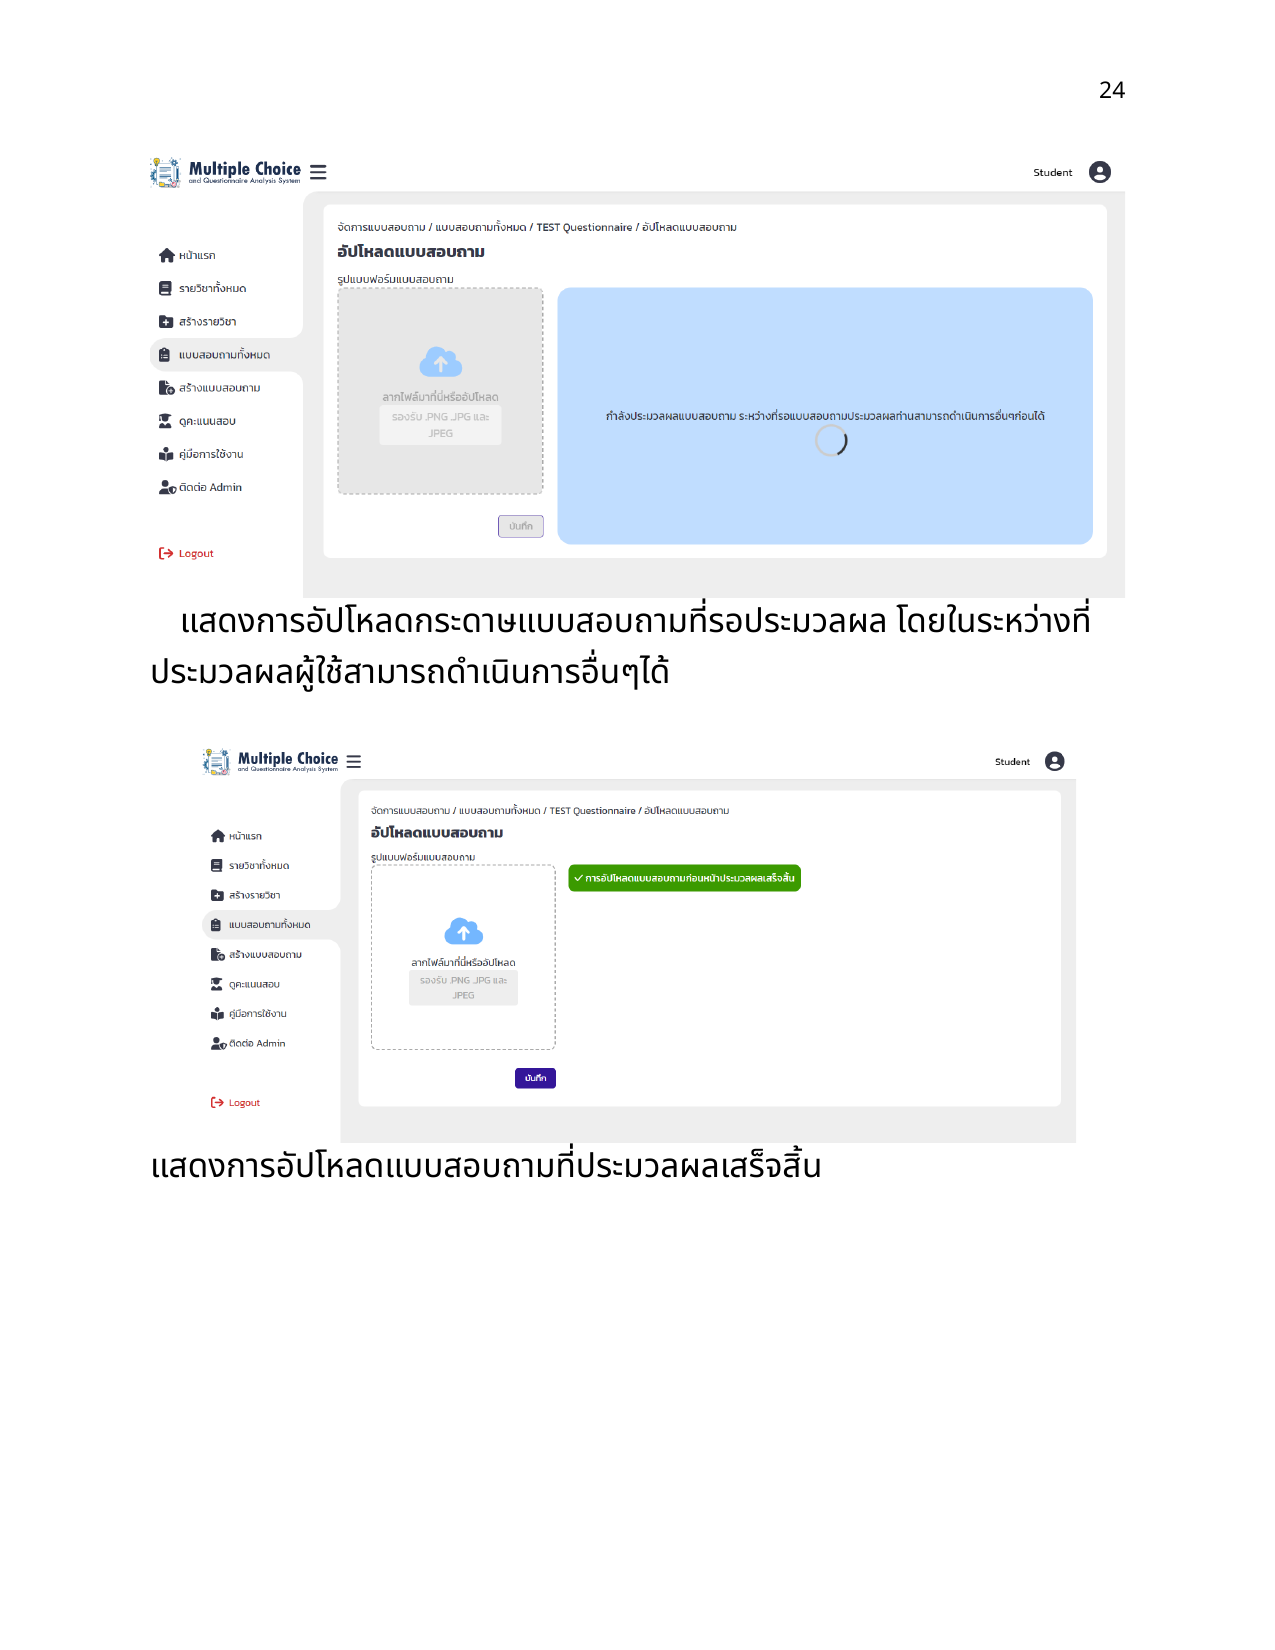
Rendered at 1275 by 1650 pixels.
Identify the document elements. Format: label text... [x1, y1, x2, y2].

list แสดงการอัปโหลดแบบสอบถามที่ประมวลผลเสร็จสิ้น [150, 1142, 1125, 1193]
list แสดงการอัปโหลดกระดาษแบบสอบถามที่รอประมวลผล โดยในระหว่างที่ประมวลผลผู้ใช้สามารถดำเนินการอื่นๆได้ [150, 598, 1125, 698]
picture [150, 150, 1125, 598]
picture [198, 743, 1077, 1143]
